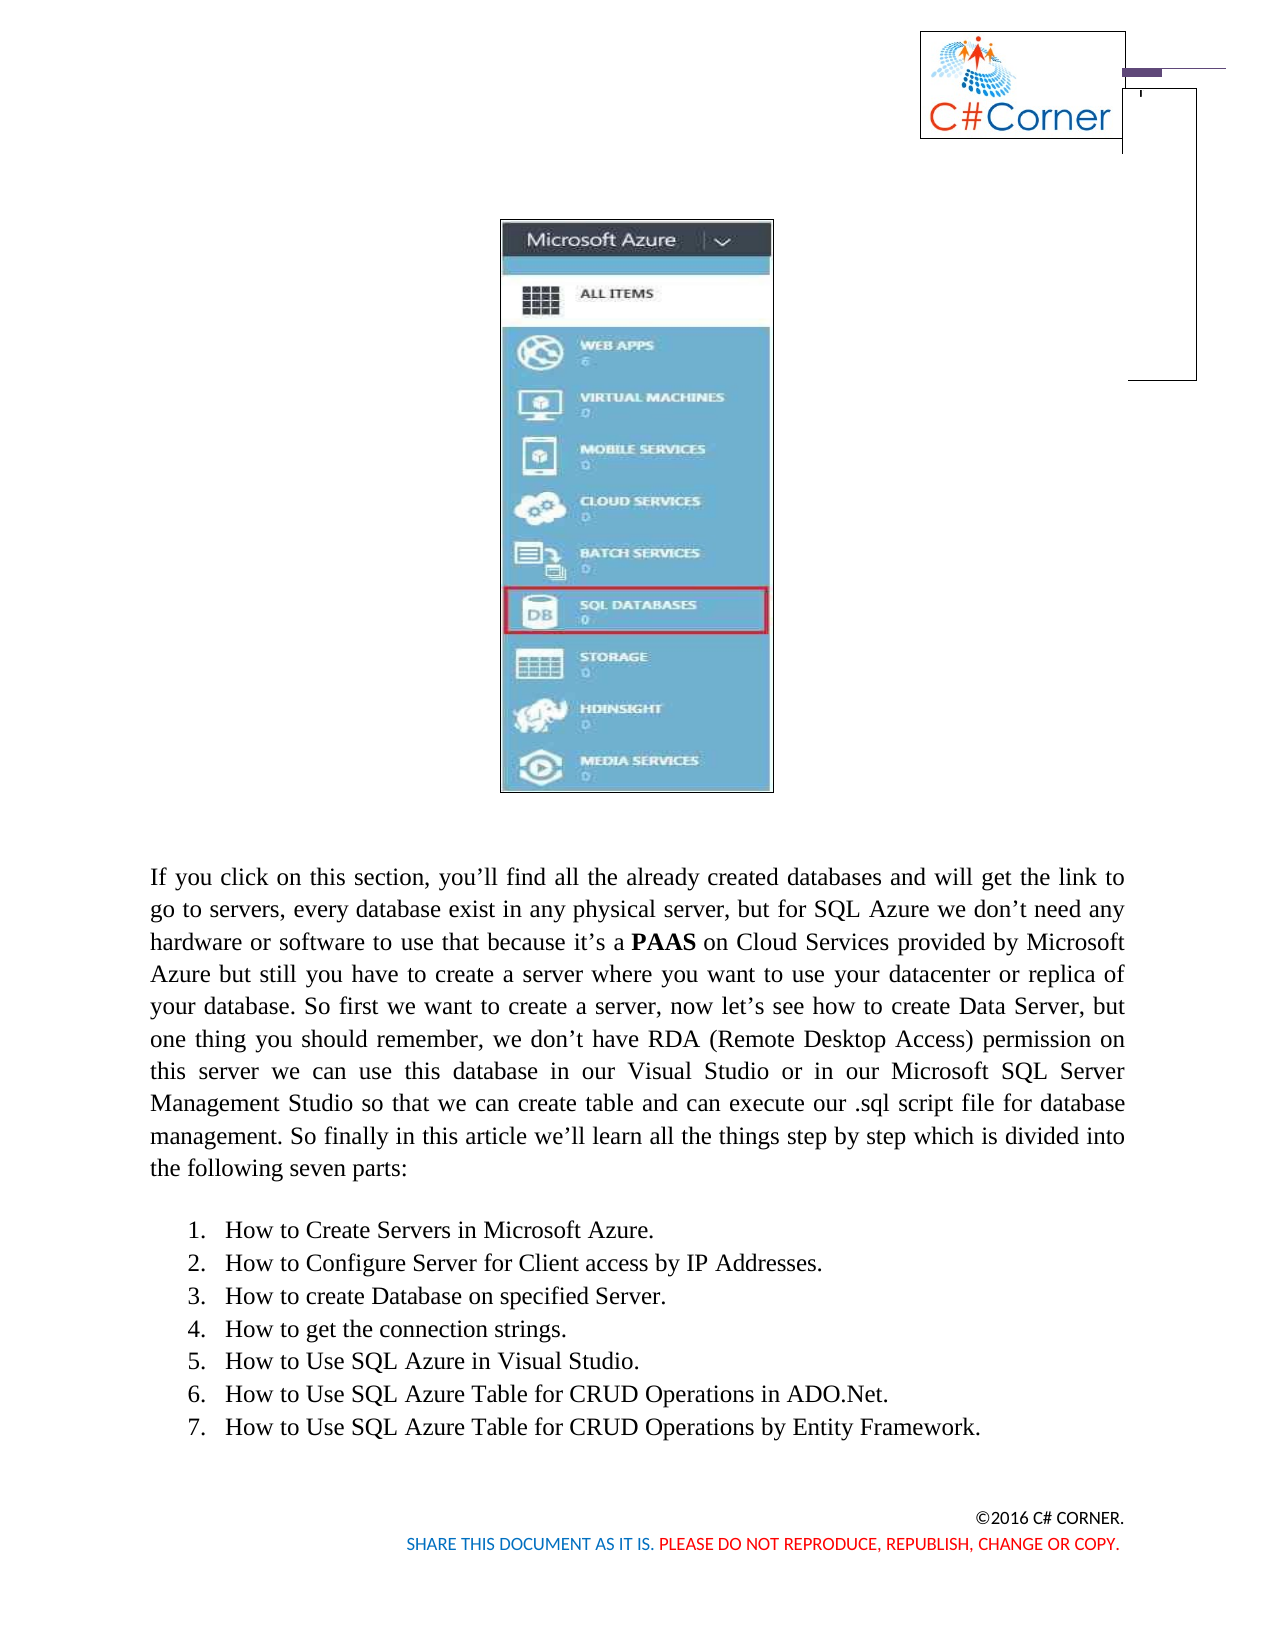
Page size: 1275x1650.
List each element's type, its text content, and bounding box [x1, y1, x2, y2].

picture [1123, 89, 1196, 380]
list How to Use SQL Azure Table for CRUD Operations in ADO.Net. [187, 1379, 1275, 1408]
list How to Use SQL Azure Table for CRUD Operations by Entity Framework. [187, 1412, 1275, 1441]
picture [921, 32, 1125, 138]
list How to get the connection strings. [187, 1314, 1275, 1342]
list How to create Database on specified Server. [187, 1281, 1275, 1310]
list How to Configure Server for Client access by IP Addresses. [187, 1248, 1275, 1277]
text If you click on this section, you’ll find all the already created databases and will get the link to go to servers, every database exist in any physical server, but for SQL Azure we don’t need any hardware or software to use that because it’s a PAAS on Cloud Services provided by Microsoft Azure but still you have to create a server where you want to use your datacenter or replica of your database. So first we want to create a server, now let’s see how to create Data Server, but one thing you should remember, we don’t have RDA (Remote Desktop Access) permission on this server we can use this database in our Visual Studio or in our Microsoft SQL Server Management Studio so that we can create table and can execute our .sql script file for database management. So finally in this article we’ll learn all the things step by step which is divided into the following seven parts: [150, 862, 1126, 1182]
picture [501, 220, 773, 792]
list How to Use SQL Azure in Visual Studio. [187, 1346, 1275, 1375]
list How to Create Servers in Microsoft Azure. [187, 1215, 1275, 1244]
